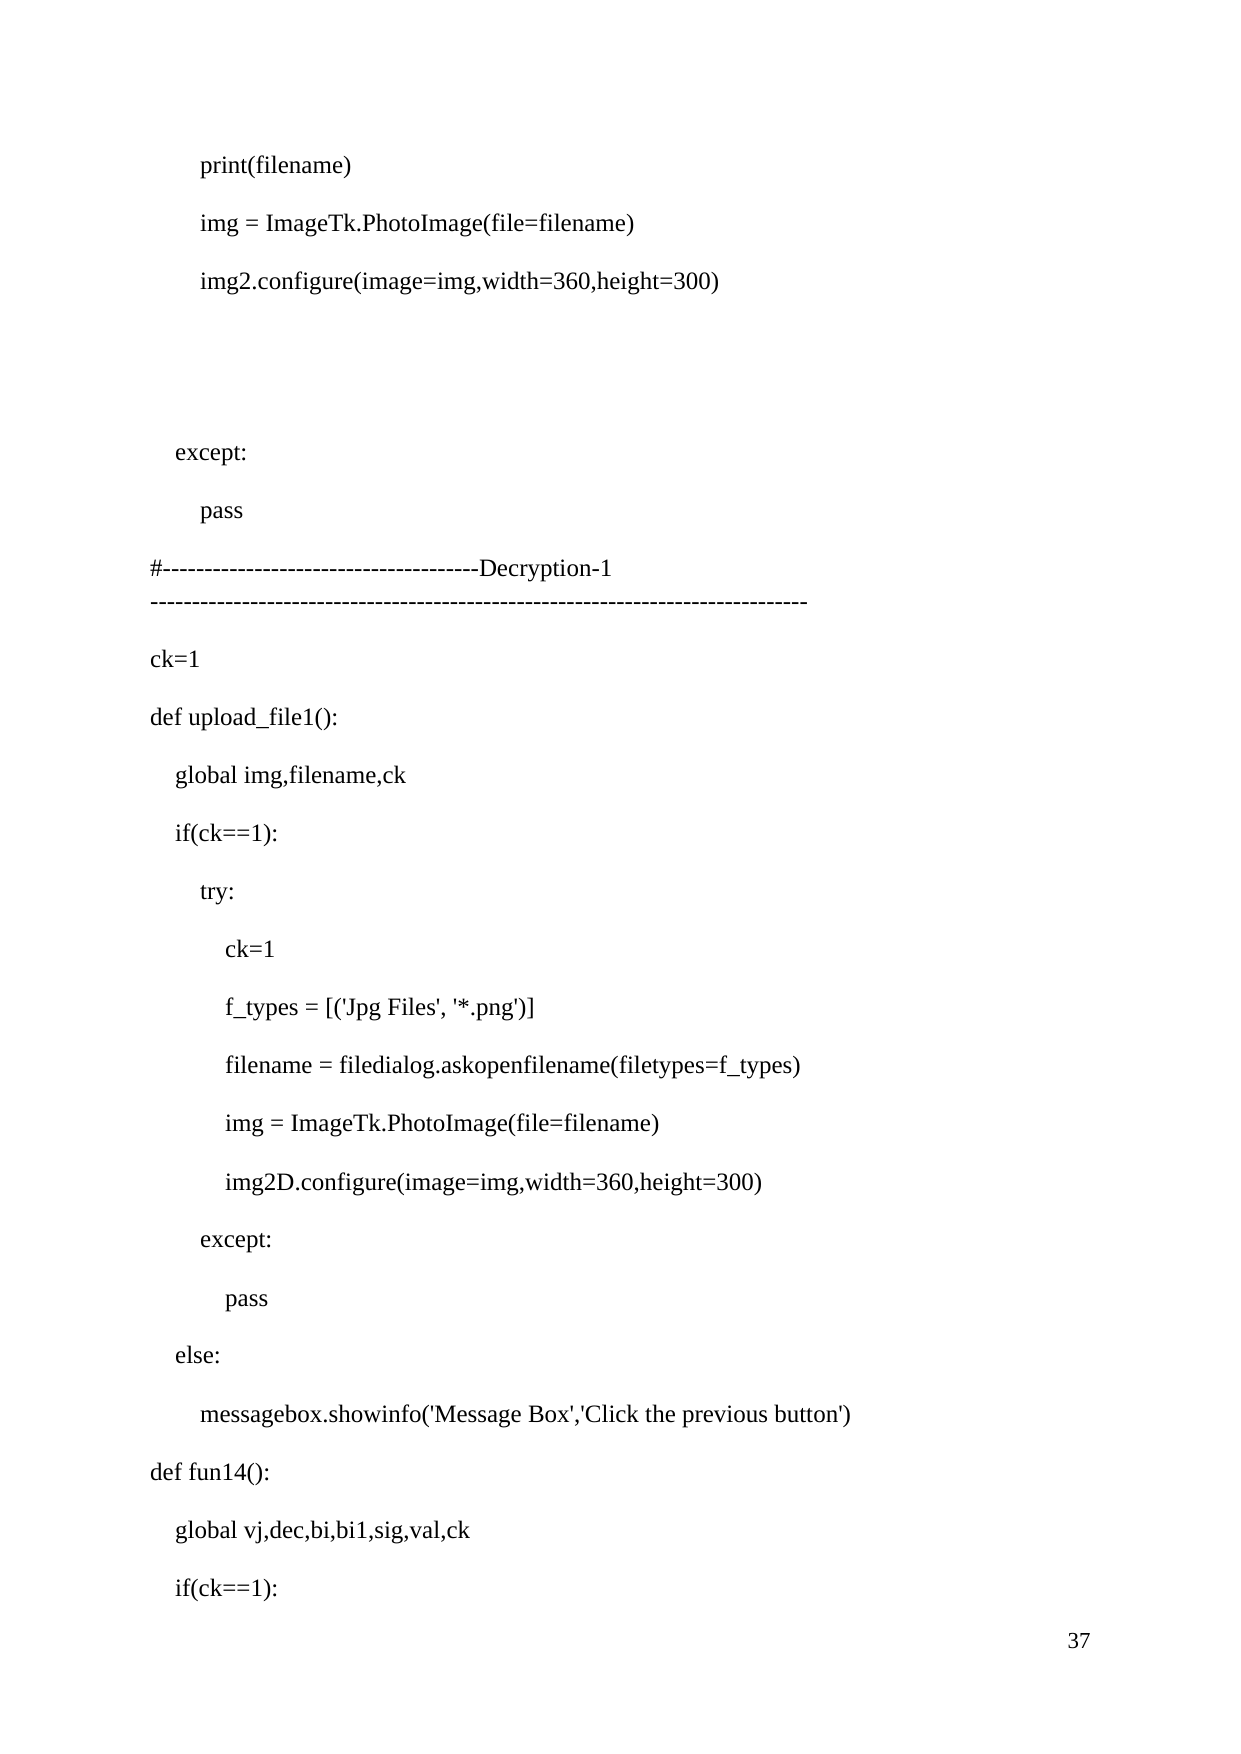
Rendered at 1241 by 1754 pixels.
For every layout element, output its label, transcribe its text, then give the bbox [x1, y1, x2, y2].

text #--------------------------------------Decryption-1 ------------------------------------------------------------------------------- [150, 553, 1090, 615]
text global vj,dec,bi,bi1,sig,val,ck [150, 1515, 1090, 1543]
text ck=1 [150, 644, 1090, 673]
text except: [150, 1224, 1090, 1253]
text messagebox.showinfo('Message Box','Click the previous button') [150, 1399, 1090, 1427]
text except: [150, 437, 1090, 466]
text def upload_file1(): [150, 702, 1090, 731]
text if(ck==1): [150, 818, 1090, 847]
text img = ImageTk.PhotoImage(file=filename) [150, 1108, 1090, 1137]
text img2.configure(image=img,width=360,height=300) [150, 266, 1090, 295]
text img2D.configure(image=img,width=360,height=300) [150, 1167, 1090, 1195]
text try: [150, 876, 1090, 905]
text pass [150, 495, 1090, 524]
text else: [150, 1341, 1090, 1369]
text if(ck==1): [150, 1573, 1090, 1601]
text img = ImageTk.PhotoImage(file=filename) [150, 208, 1090, 237]
text global img,filename,ck [150, 760, 1090, 789]
text filename = filedialog.askopenfilename(filetypes=f_types) [150, 1051, 1090, 1079]
text def fun14(): [150, 1457, 1090, 1485]
text print(filename) [150, 150, 1090, 179]
text ck=1 [150, 934, 1090, 963]
text pass [150, 1283, 1090, 1311]
text f_types = [('Jpg Files', '*.png')] [150, 992, 1090, 1021]
